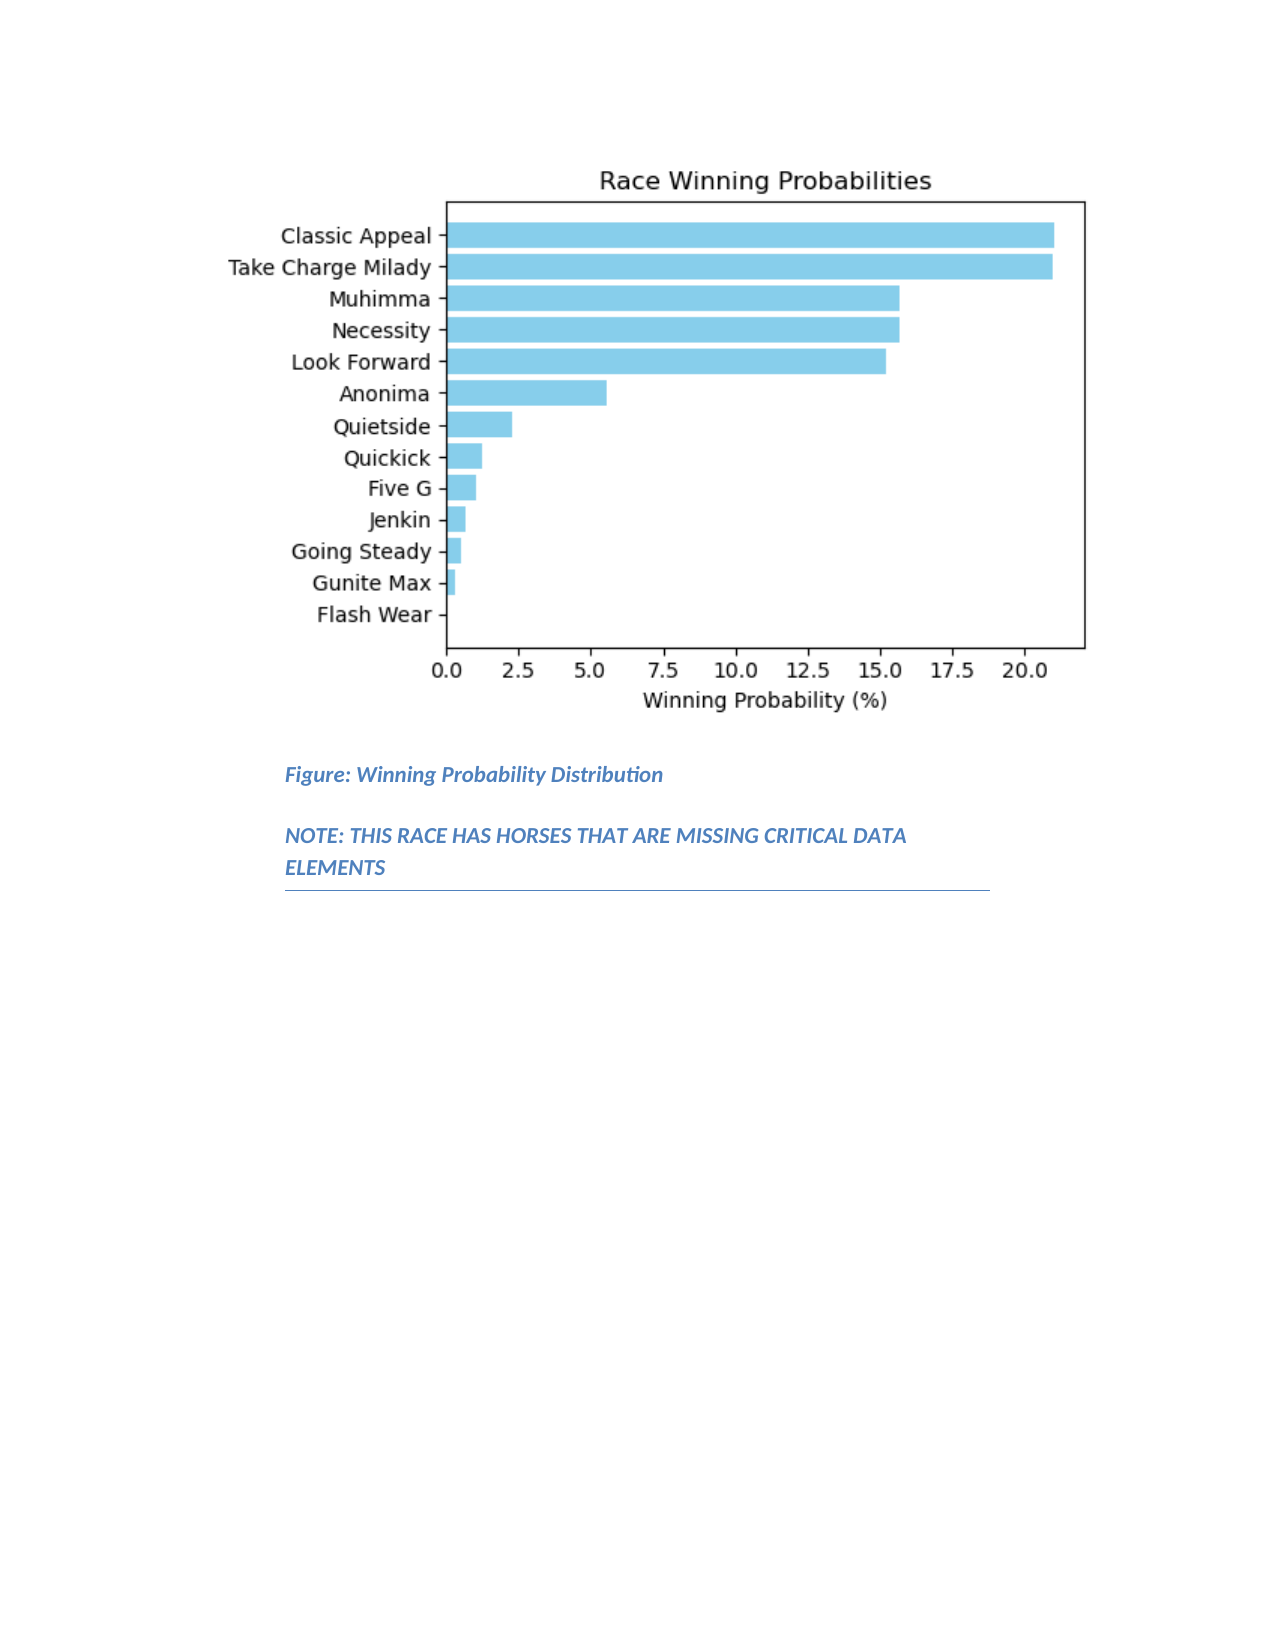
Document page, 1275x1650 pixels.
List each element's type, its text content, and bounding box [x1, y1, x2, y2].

text Figure: Winning Probability Distribution [285, 760, 990, 788]
text NOTE: THIS RACE HAS HORSES THAT ARE MISSING CRITICAL DATA ELEMENTS [285, 821, 990, 890]
picture [206, 150, 1107, 735]
